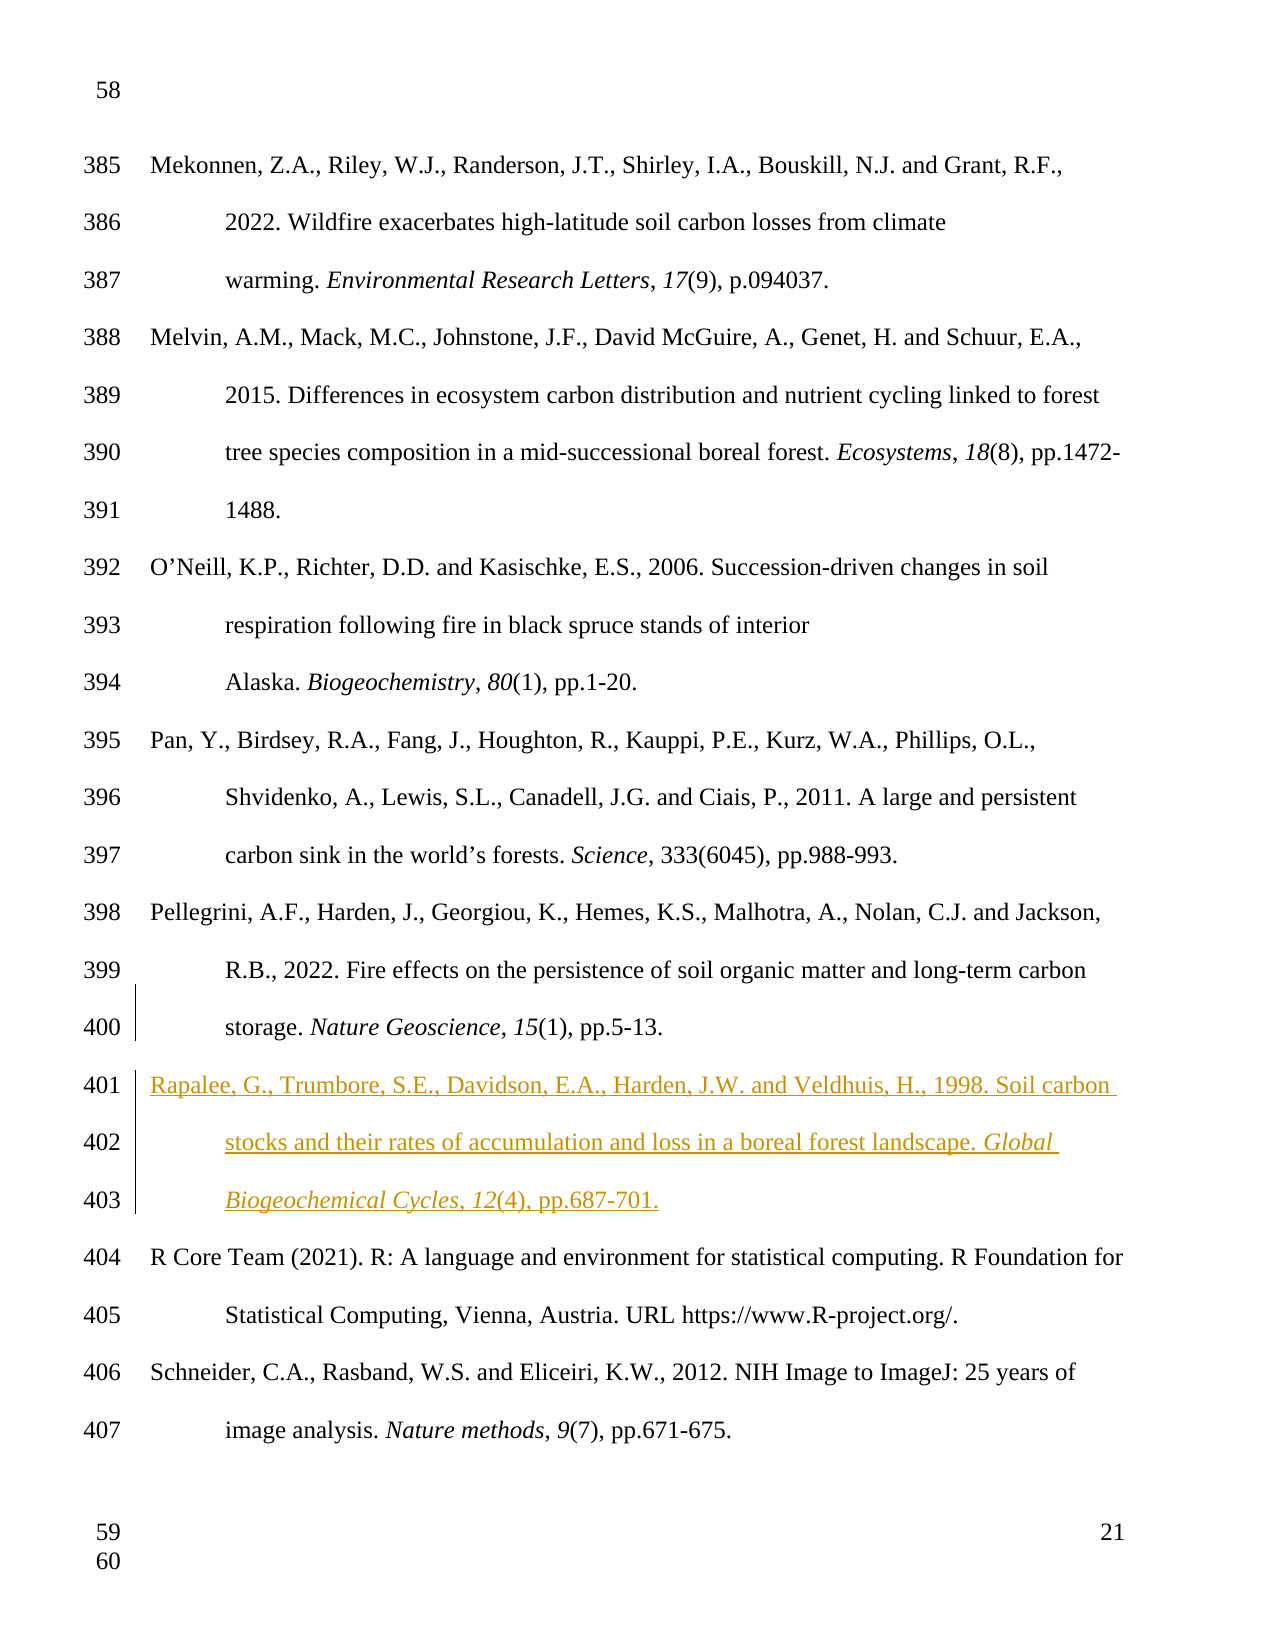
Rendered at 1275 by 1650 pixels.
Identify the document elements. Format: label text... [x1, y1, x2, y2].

text Schneider, C.A., Rasband, W.S. and Eliceiri, K.W., 2012. NIH Image to ImageJ: 25 years of image analysis. Nature methods, 9(7), pp.671-675. [150, 1357, 1125, 1444]
text R Core Team (2021). R: A language and environment for statistical computing. R Foundation for Statistical Computing, Vienna, Austria. URL https://www.R-project.org/. [150, 1242, 1125, 1329]
text O’Neill, K.P., Richter, D.D. and Kasischke, E.S., 2006. Succession-driven changes in soil respiration following fire in black spruce stands of interior Alaska. Biogeochemistry, 80(1), pp.1-20. [150, 552, 1125, 696]
text Melvin, A.M., Mack, M.C., Johnstone, J.F., David McGuire, A., Genet, H. and Schuur, E.A., 2015. Differences in ecosystem carbon distribution and nutrient cycling linked to forest tree species composition in a mid-successional boreal forest. Ecosystems, 18(8), pp.1472-1488. [150, 322, 1125, 524]
text Pellegrini, A.F., Harden, J., Georgiou, K., Hemes, K.S., Malhotra, A., Nolan, C.J. and Jackson, R.B., 2022. Fire effects on the persistence of soil organic matter and long-term carbon storage. Nature Geoscience, 15(1), pp.5-13. [150, 897, 1125, 1041]
text Pan, Y., Birdsey, R.A., Fang, J., Houghton, R., Kauppi, P.E., Kurz, W.A., Phillips, O.L., Shvidenko, A., Lewis, S.L., Canadell, J.G. and Ciais, P., 2011. A large and persistent carbon sink in the world’s forests. Science, 333(6045), pp.988-993. [150, 725, 1125, 869]
text Mekonnen, Z.A., Riley, W.J., Randerson, J.T., Shirley, I.A., Bouskill, N.J. and Grant, R.F., 2022. Wildfire exacerbates high-latitude soil carbon losses from climate warming. Environmental Research Letters, 17(9), p.094037. [150, 150, 1125, 294]
